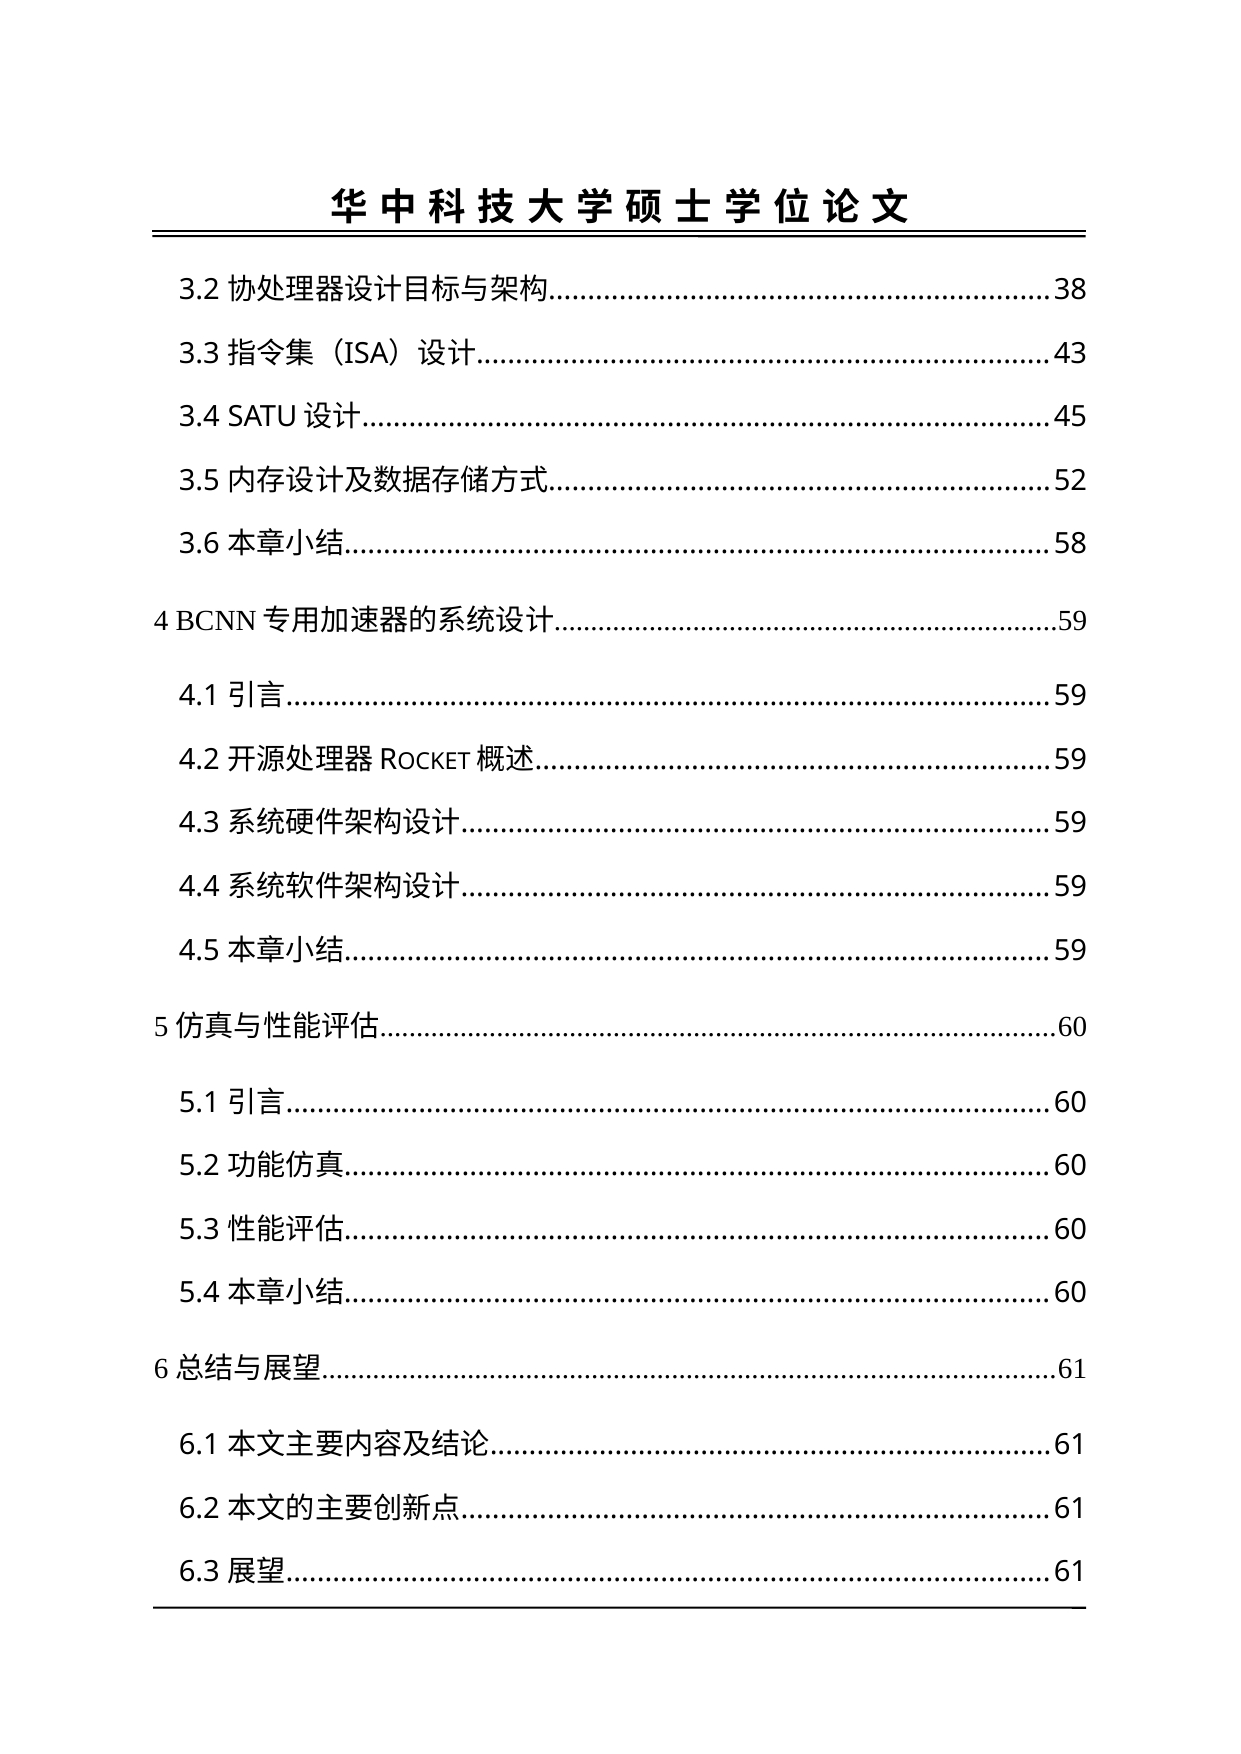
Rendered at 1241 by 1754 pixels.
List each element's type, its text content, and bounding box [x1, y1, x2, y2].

text 4.5 本章小结 59 [178, 926, 1087, 968]
text 3.5 内存设计及数据存储方式 52 [178, 456, 1087, 499]
text 6 总结与展望 61 [153, 1345, 1087, 1387]
text 5 仿真与性能评估 60 [153, 1002, 1087, 1044]
text 5.1 引言 60 [178, 1078, 1087, 1121]
text 6.1 本文主要内容及结论 61 [178, 1421, 1087, 1463]
text 4.3 系统硬件架构设计 59 [178, 799, 1087, 841]
text 6.3 展望 61 [178, 1548, 1087, 1590]
text 3.6 本章小结 58 [178, 520, 1087, 562]
text 4 BCNN专用加速器的系统设计 59 [153, 596, 1087, 638]
text 3.3 指令集（ISA）设计 43 [178, 329, 1087, 372]
text 5.4 本章小结 60 [178, 1269, 1087, 1311]
text 6.2 本文的主要创新点 61 [178, 1484, 1087, 1527]
text 4.4 系统软件架构设计 59 [178, 863, 1087, 905]
text 4.2 开源处理器Rocket概述 59 [178, 736, 1087, 778]
text 3.4 SATU设计 45 [178, 393, 1087, 435]
text 5.2 功能仿真 60 [178, 1142, 1087, 1184]
text 5.3 性能评估 60 [178, 1205, 1087, 1248]
text 3.2 协处理器设计目标与架构 38 [178, 266, 1087, 308]
text 4.1 引言 59 [178, 672, 1087, 714]
